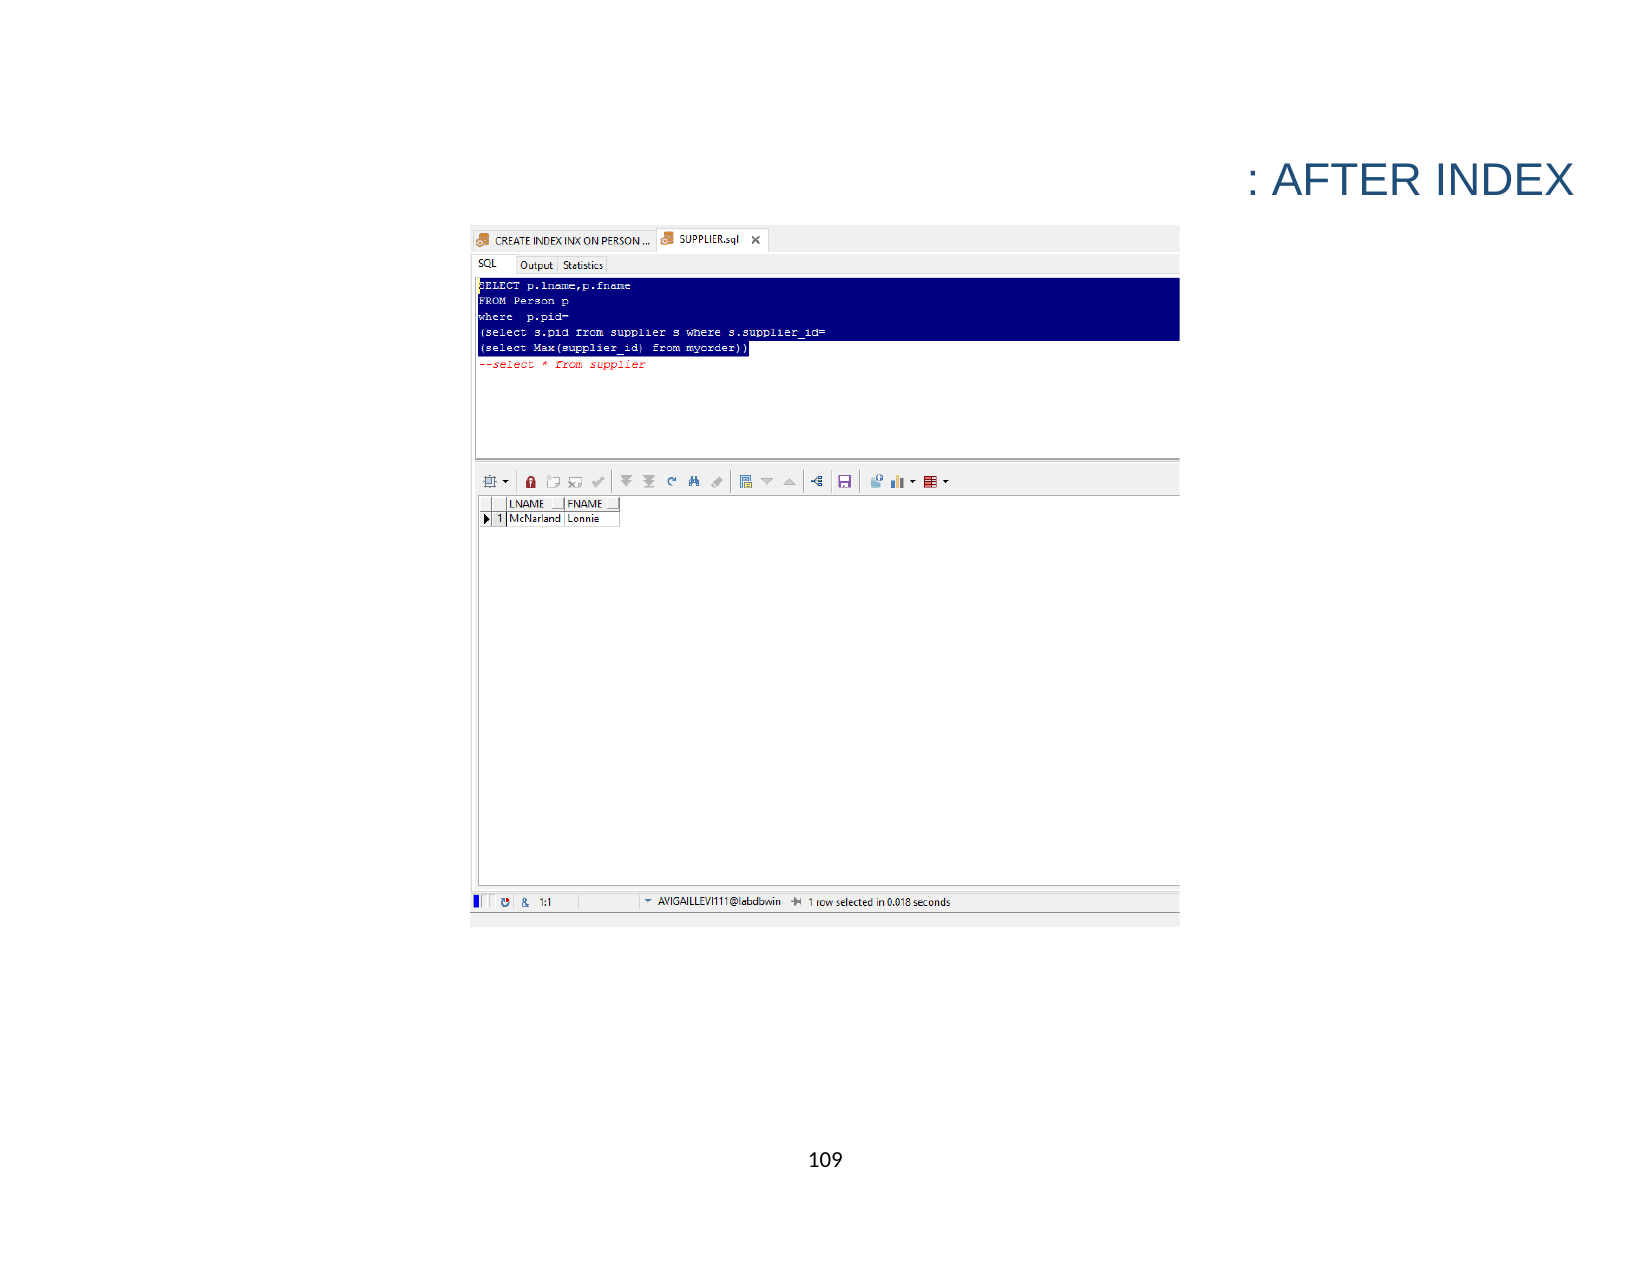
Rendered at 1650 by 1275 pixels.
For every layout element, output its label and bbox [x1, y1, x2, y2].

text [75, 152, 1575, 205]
picture [470, 225, 1180, 927]
